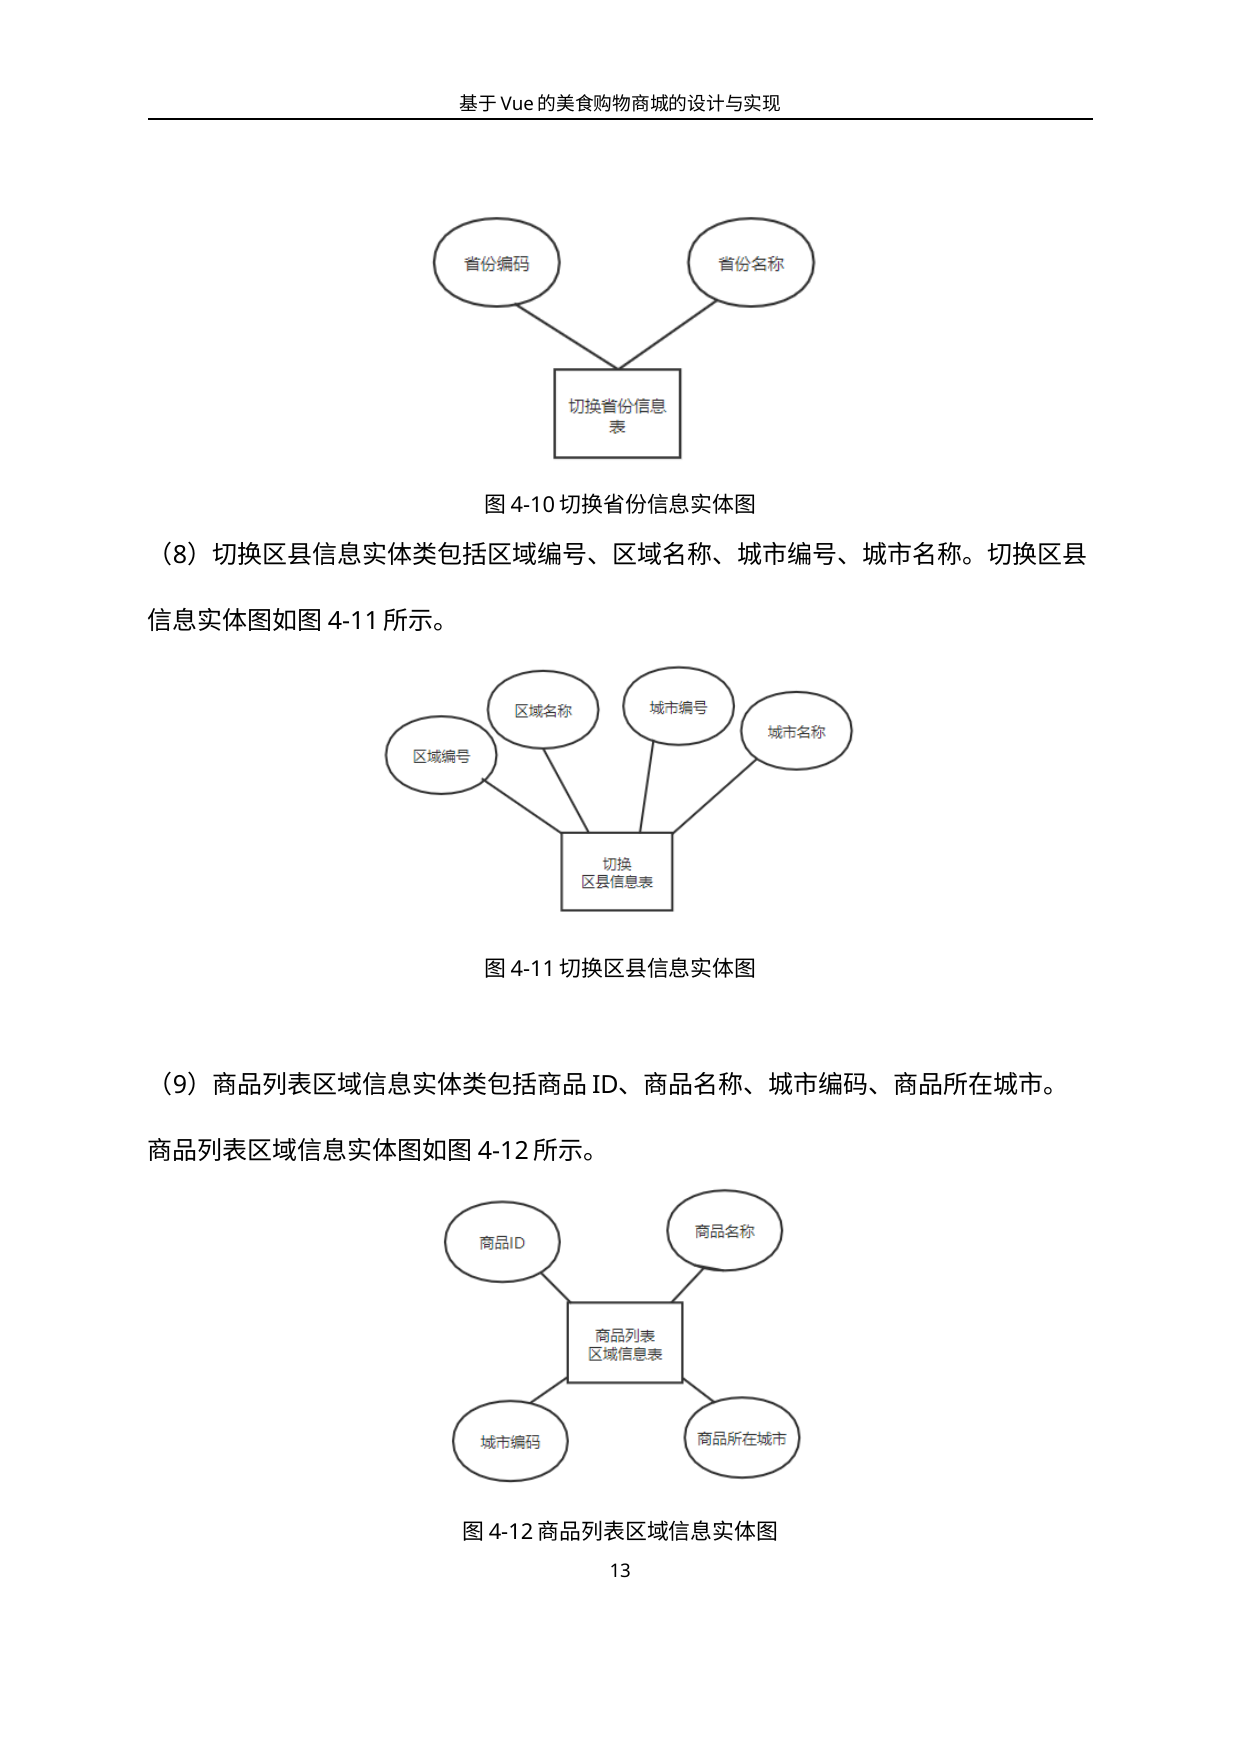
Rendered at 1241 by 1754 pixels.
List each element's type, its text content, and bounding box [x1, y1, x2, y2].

text （9）商品列表区域信息实体类包括商品ID、商品名称、城市编码、商品所在城市。商品列表区域信息实体图如图4-12所示。 [148, 1049, 1093, 1182]
text 图4-12商品列表区域信息实体图 [148, 1513, 1093, 1546]
picture [369, 651, 871, 936]
text （8）切换区县信息实体类包括区域编号、区域名称、城市编号、城市名称。切换区县信息实体图如图4-11所示。 [148, 519, 1093, 652]
picture [403, 188, 837, 474]
text 图4-11切换区县信息实体图 [148, 950, 1093, 983]
picture [412, 1181, 828, 1489]
text 图4-10切换省份信息实体图 [148, 486, 1093, 519]
